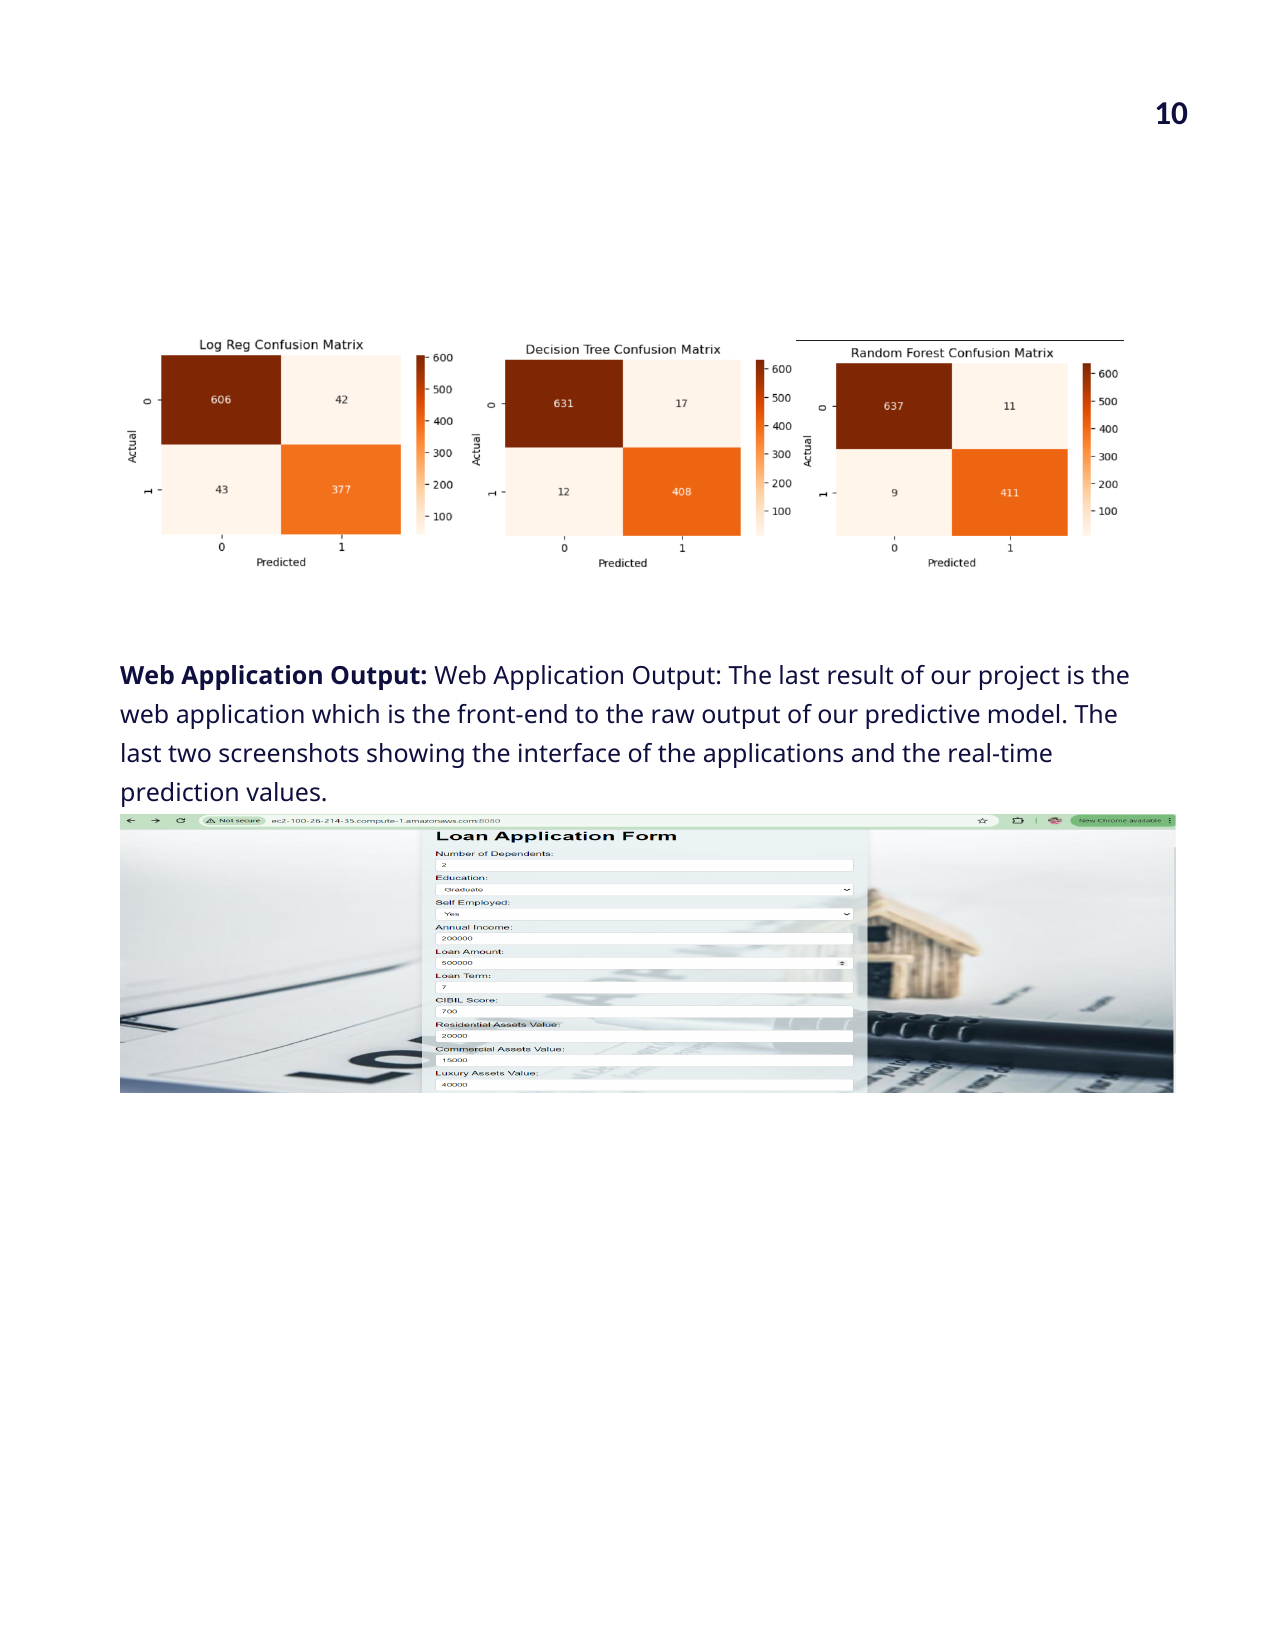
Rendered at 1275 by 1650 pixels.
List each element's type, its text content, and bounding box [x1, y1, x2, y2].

picture [120, 814, 1176, 1093]
text Web Application Output: Web Application Output: The last result of our project is the web application which is the front-end to the raw output of our predictive model. The last two screenshots showing the interface of the applications and the real-time prediction values. [120, 657, 1155, 809]
picture [120, 333, 459, 574]
picture [465, 338, 1124, 574]
